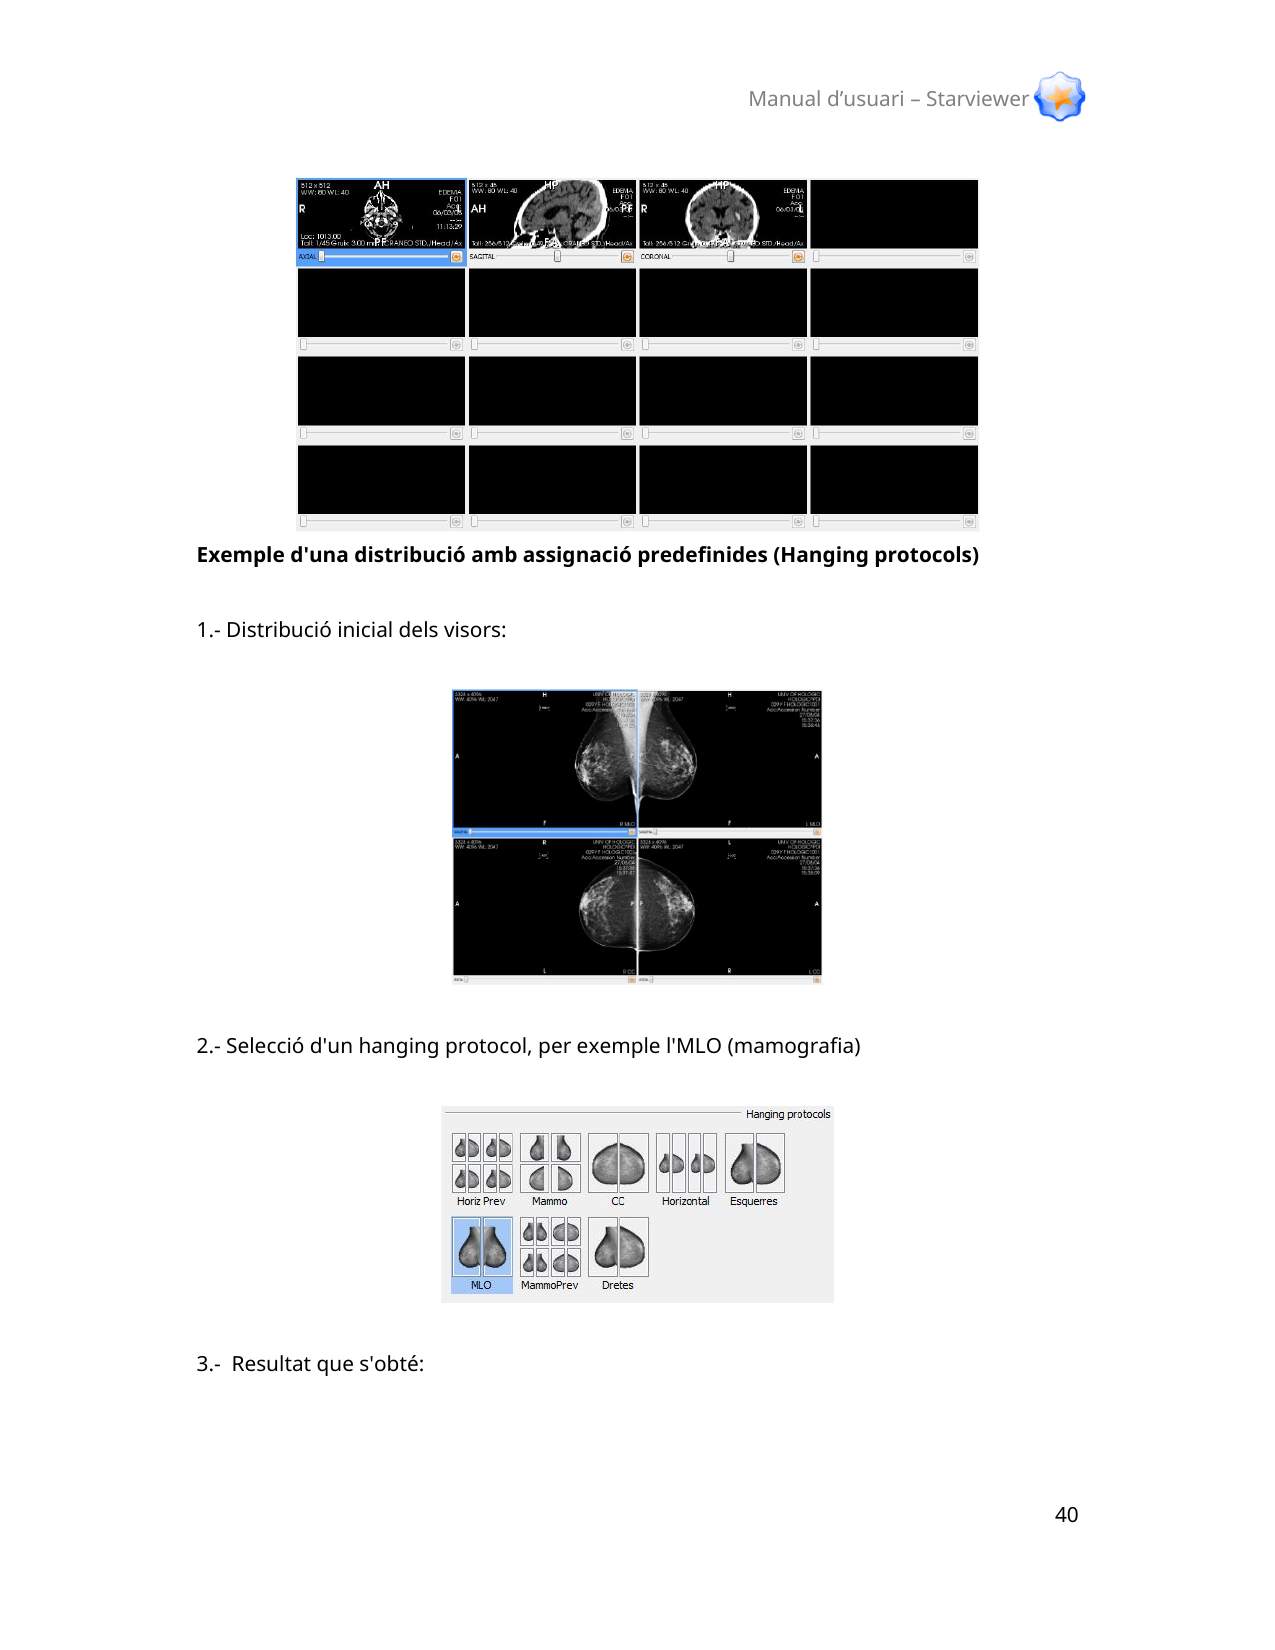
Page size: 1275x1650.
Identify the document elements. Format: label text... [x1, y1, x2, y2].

picture [441, 1106, 834, 1303]
text Exemple d'una distribució amb assignació predefinides (Hanging protocols) [196, 540, 1078, 568]
text 3.- Resultat que s'obté: [196, 1349, 1078, 1377]
text 1.- Distribució inicial dels visors: [196, 615, 1078, 643]
picture [295, 177, 980, 532]
picture [452, 689, 823, 985]
picture [1033, 71, 1086, 122]
text 2.- Selecció d'un hanging protocol, per exemple l'MLO (mamografia) [196, 1031, 1078, 1060]
